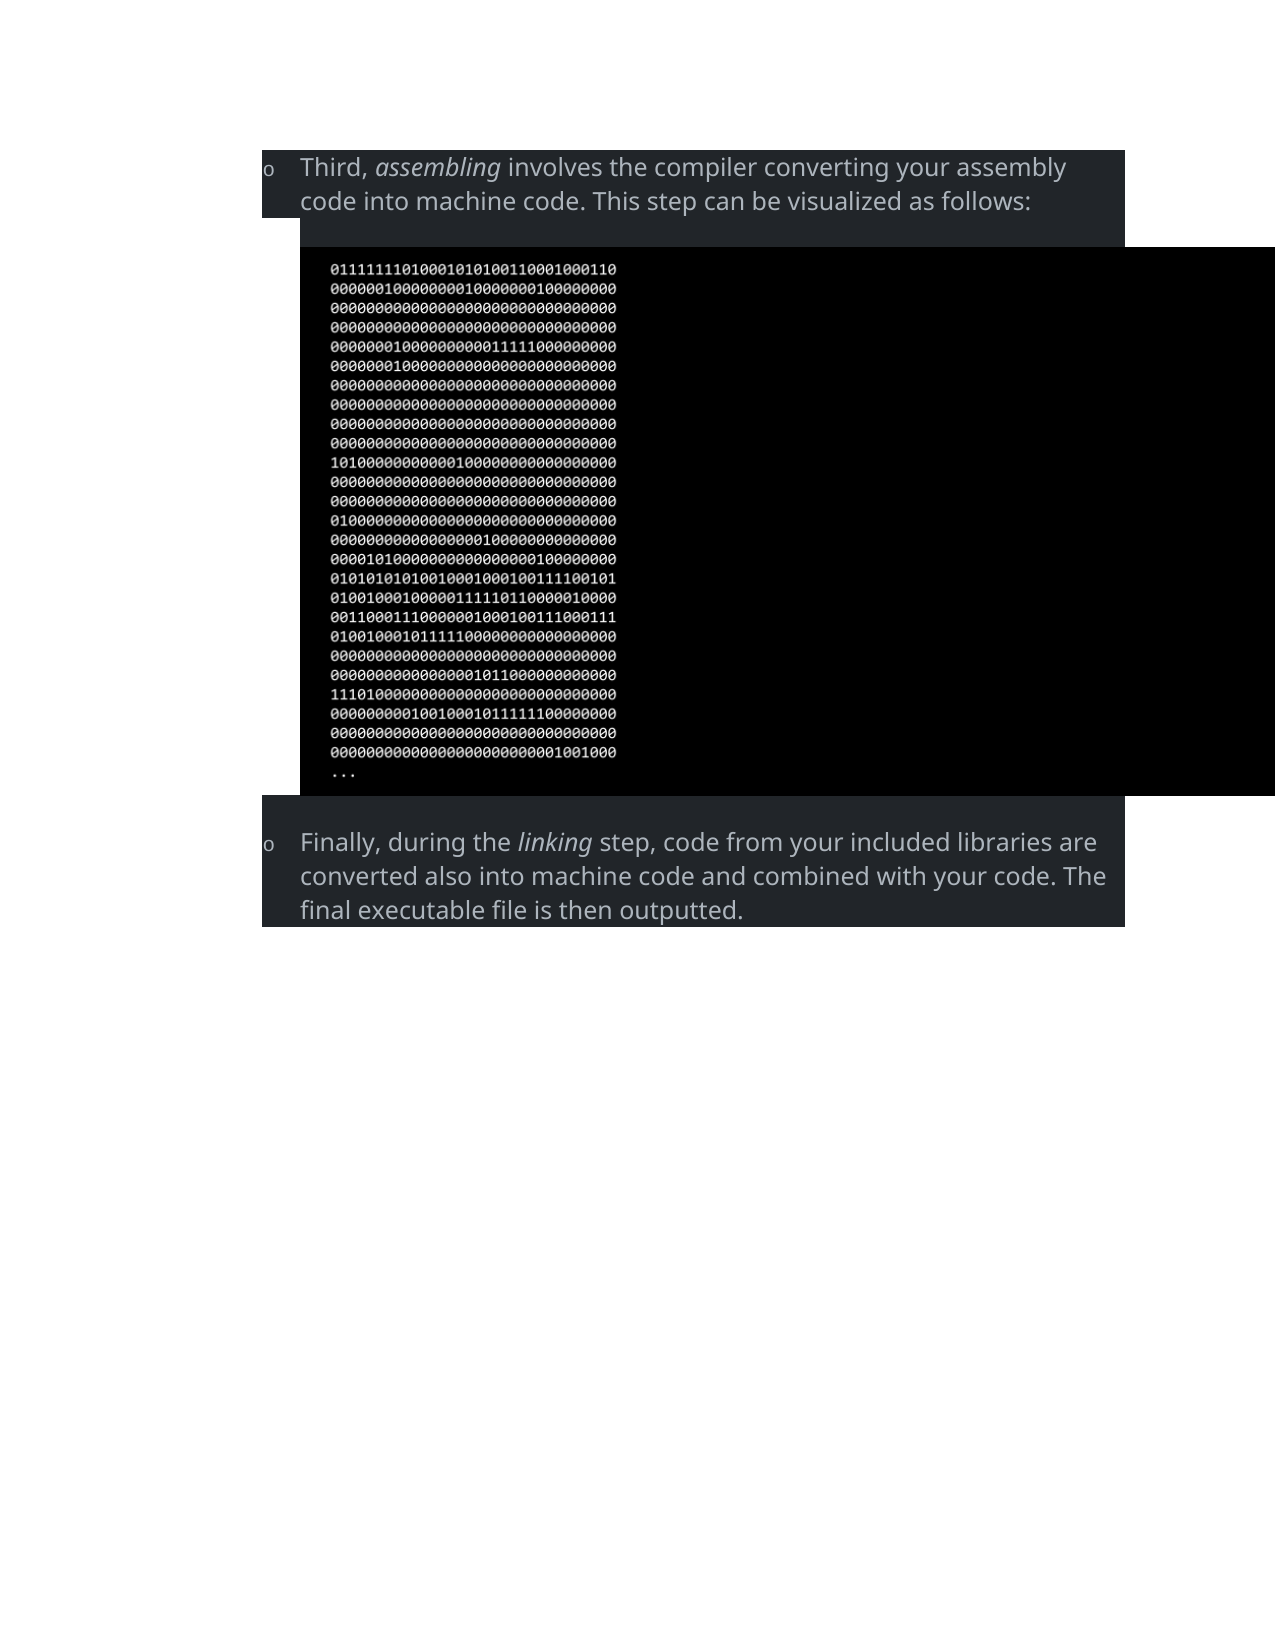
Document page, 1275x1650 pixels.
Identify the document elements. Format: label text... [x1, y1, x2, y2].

list Finally, during the linking step, code from your included libraries are converted also into machine code and combined with your code. The final executable file is then outputted. [262, 825, 1125, 927]
picture [300, 247, 1275, 796]
list Third, assembling involves the compiler converting your assembly code into machine code. This step can be visualized as follows: [262, 150, 1125, 218]
